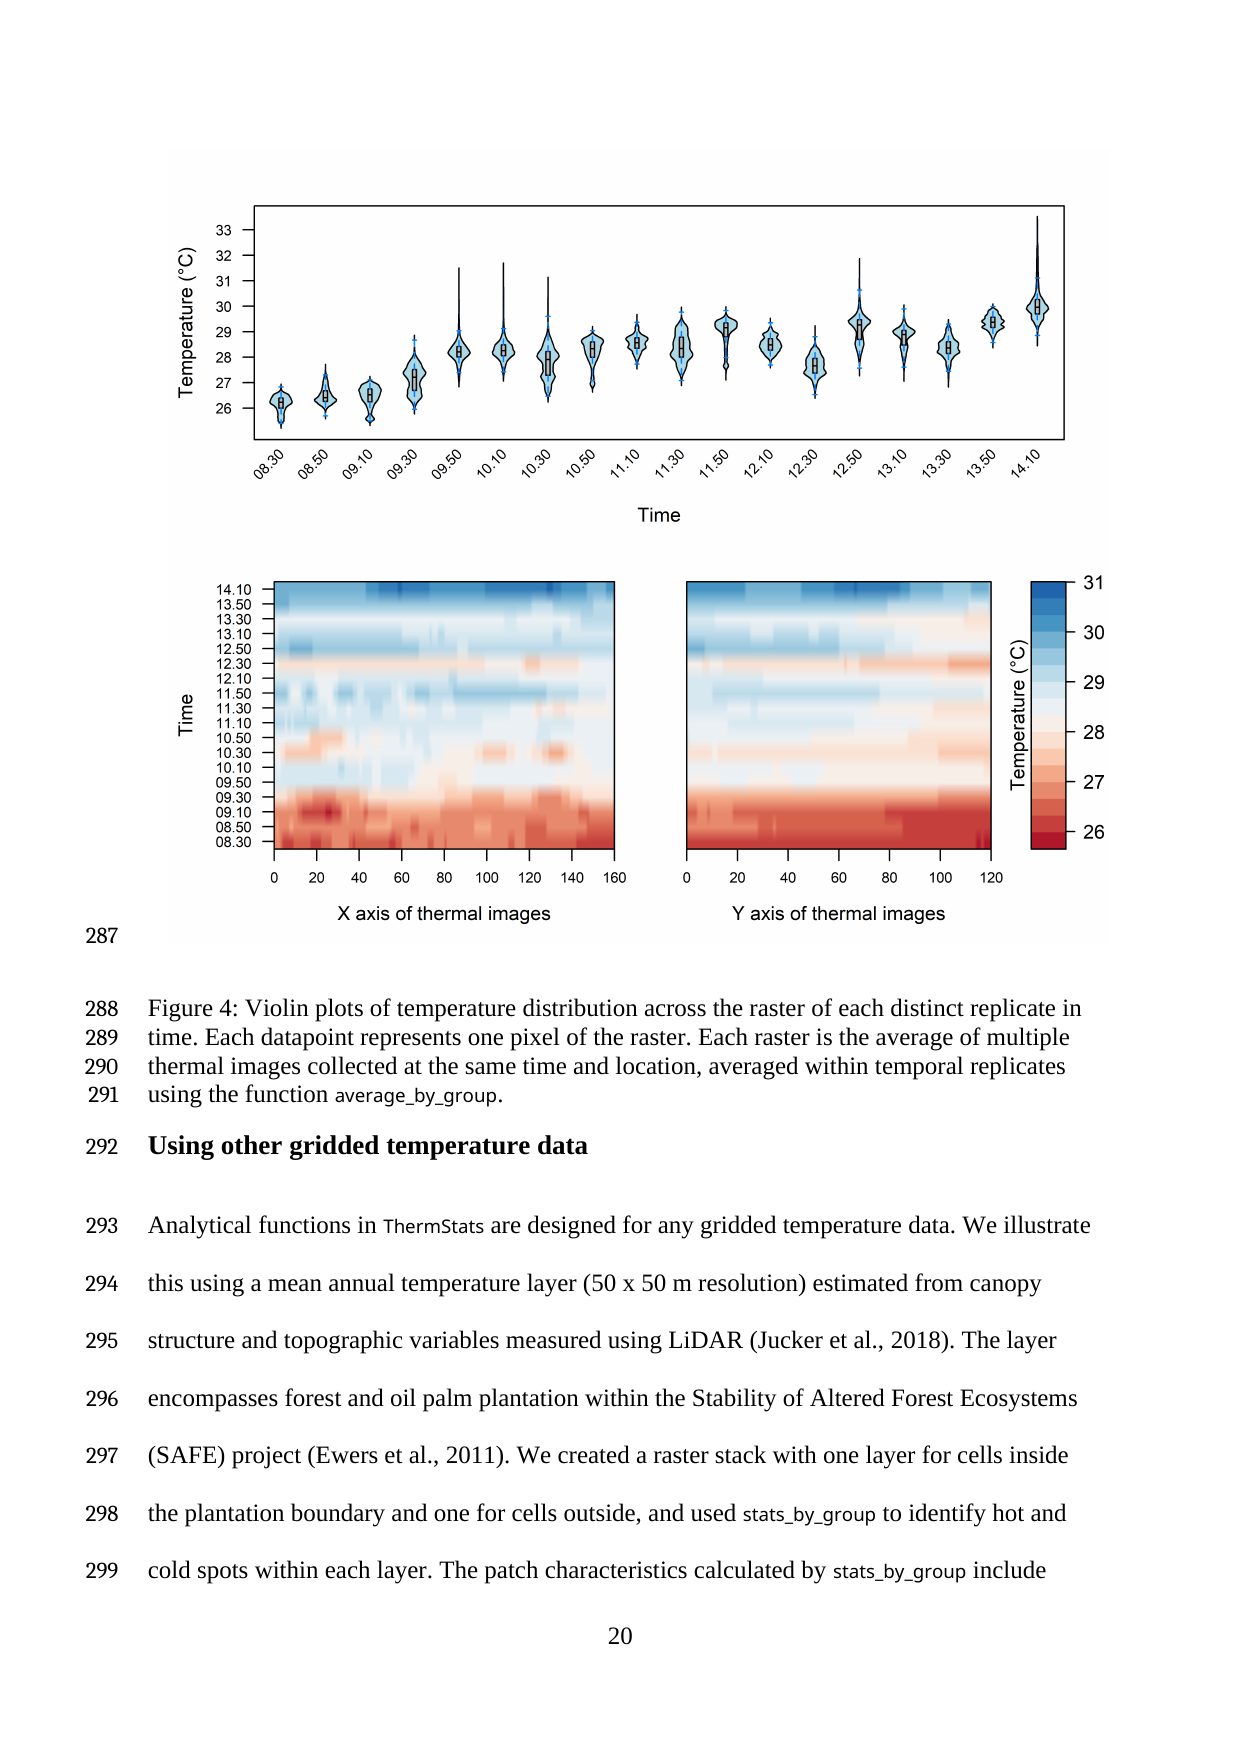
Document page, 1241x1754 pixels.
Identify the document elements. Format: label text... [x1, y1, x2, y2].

subtitle Using other gridded temperature data [148, 1129, 1092, 1160]
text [148, 1210, 1092, 1584]
picture [166, 147, 1111, 944]
text Figure 4: Violin plots of temperature distribution across the raster of each distinct replicate in time. Each datapoint represents one pixel of the raster. Each raster is the average of multiple thermal images collected at the same time and location, averaged within temporal replicates using the function average_by_group. [148, 993, 1092, 1108]
